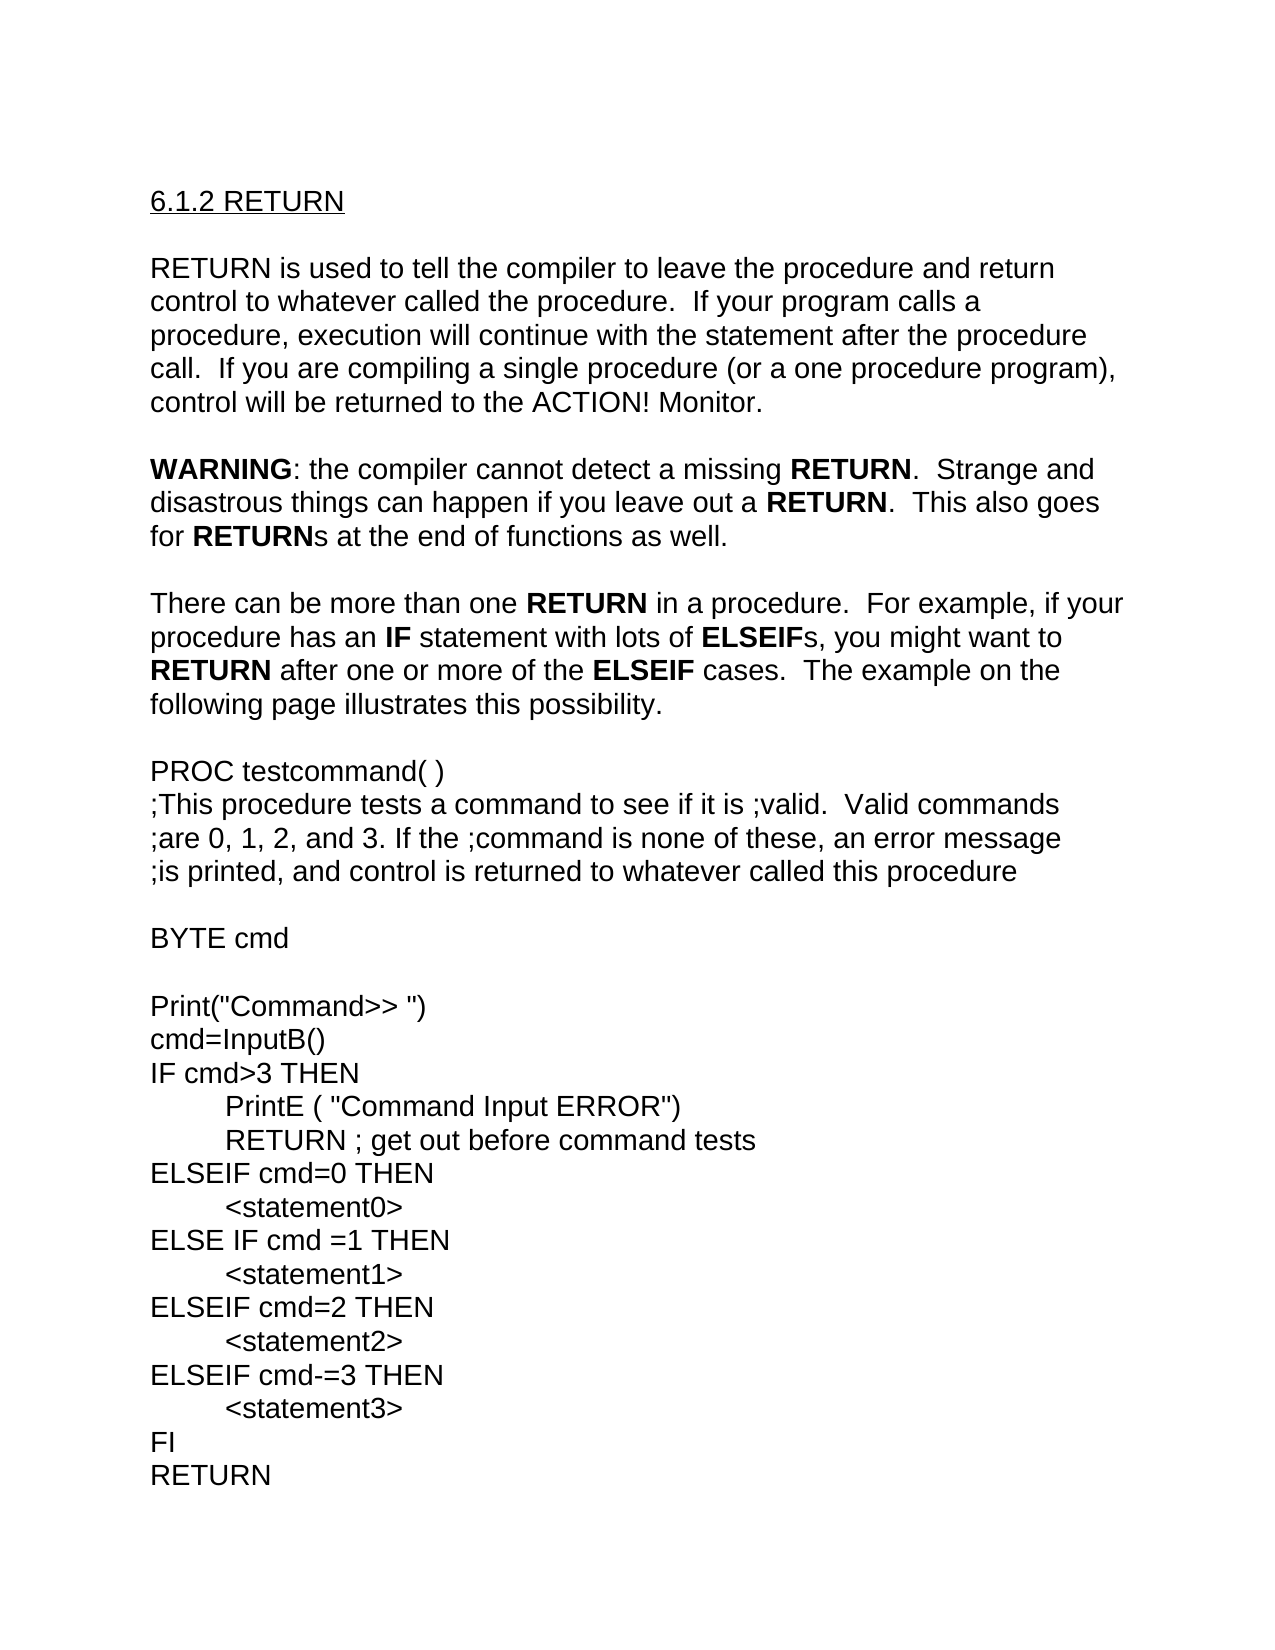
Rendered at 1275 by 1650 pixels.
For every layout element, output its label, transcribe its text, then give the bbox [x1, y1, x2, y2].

text ELSEIF cmd=0 THEN [150, 1156, 1125, 1190]
text BYTE cmd [150, 921, 1125, 955]
text cmd=InputB() [150, 1022, 1125, 1056]
text <statement3> [150, 1391, 1125, 1424]
text ;are 0, 1, 2, and 3. If the ;command is none of these, an error message [150, 821, 1125, 854]
text Print("Command>> ") [150, 988, 1125, 1022]
text <statement1> [150, 1257, 1125, 1290]
text RETURN is used to tell the compiler to leave the procedure and return control to whatever called the procedure. If your program calls a procedure, execution will continue with the statement after the procedure call. If you are compiling a single procedure (or a one procedure program), control will be returned to the ACTION! Monitor. [150, 251, 1125, 418]
text 6.1.2 RETURN [150, 183, 1125, 217]
text RETURN [150, 1458, 1125, 1492]
text ;This procedure tests a command to see if it is ;valid. Valid commands [150, 787, 1125, 821]
text There can be more than one RETURN in a procedure. For example, if your procedure has an IF statement with lots of ELSEIFs, you might want to RETURN after one or more of the ELSEIF cases. The example on the following page illustrates this possibility. [150, 586, 1125, 720]
text ELSE IF cmd =1 THEN [150, 1223, 1125, 1257]
text RETURN ; get out before command tests [150, 1123, 1125, 1156]
text PROC testcommand( ) [150, 754, 1125, 787]
text ;is printed, and control is returned to whatever called this procedure [150, 854, 1125, 888]
text ELSEIF cmd-=3 THEN [150, 1357, 1125, 1391]
text IF cmd>3 THEN [150, 1056, 1125, 1089]
text PrintE ( "Command Input ERROR") [150, 1089, 1125, 1123]
text <statement0> [150, 1190, 1125, 1223]
text ELSEIF cmd=2 THEN [150, 1290, 1125, 1324]
text <statement2> [150, 1324, 1125, 1357]
text FI [150, 1424, 1125, 1458]
text WARNING: the compiler cannot detect a missing RETURN. Strange and disastrous things can happen if you leave out a RETURN. This also goes for RETURNs at the end of functions as well. [150, 452, 1125, 552]
